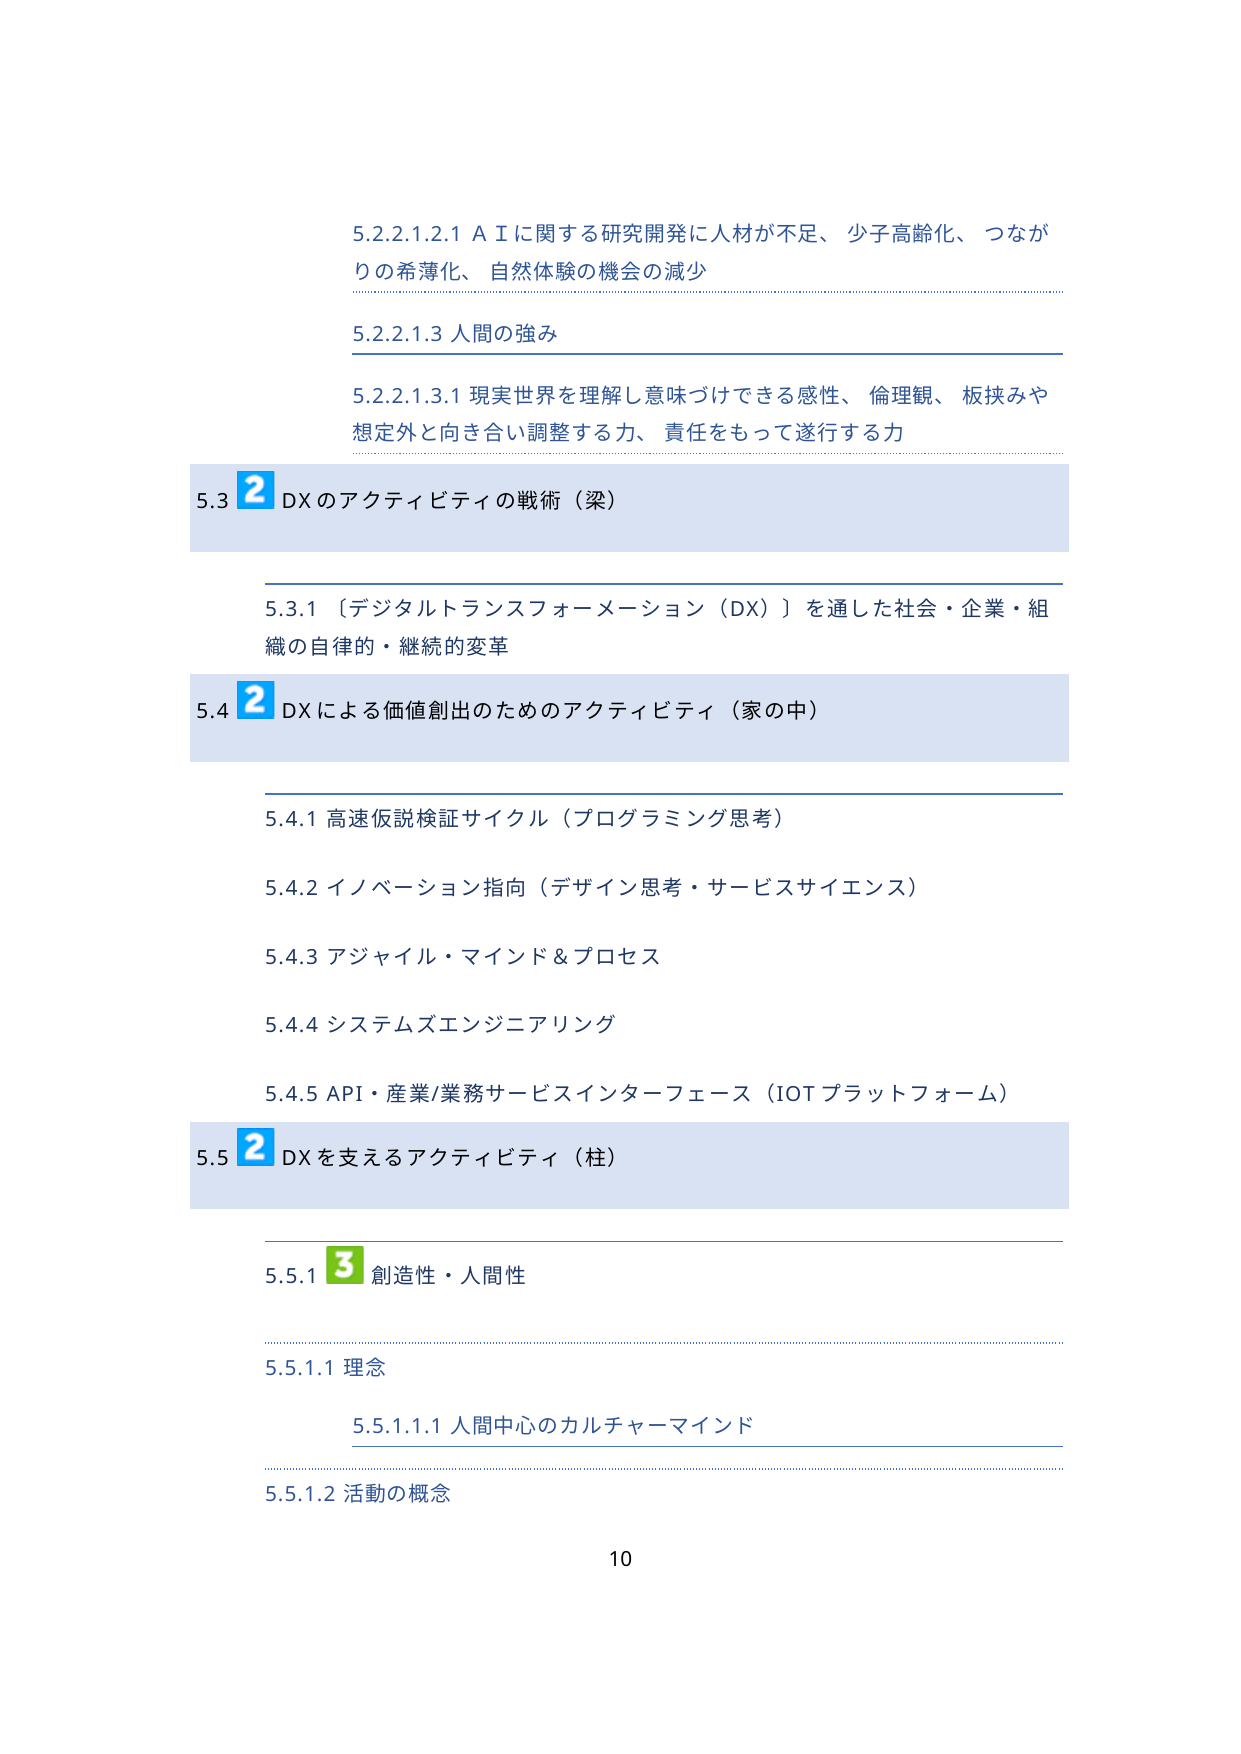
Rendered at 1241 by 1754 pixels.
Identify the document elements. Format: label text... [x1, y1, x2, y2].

text DXのアクティビティの戦術（梁） [196, 471, 1063, 546]
text イノベーション指向（デザイン思考・サービスサイエンス） [265, 862, 1063, 905]
text API・産業/業務サービスインターフェース（IoTプラットフォーム） [265, 1068, 1063, 1111]
picture [237, 1128, 275, 1166]
text 人間中心のカルチャーマインド [352, 1406, 1063, 1446]
text 現実世界を理解し意味づけできる感性、 倫理観、 板挟みや想定外と向き合い調整する力、 責任をもって遂行する力 [352, 376, 1063, 454]
text アジャイル・マインド＆プロセス [265, 931, 1063, 974]
picture [237, 681, 275, 719]
text ＡＩに関する研究開発に人材が不足、 少子高齢化、 つながりの希薄化、 自然体験の機会の減少 [352, 214, 1063, 293]
text DXによる価値創出のためのアクティビティ（家の中） [196, 681, 1063, 756]
text 人間の強み [352, 313, 1063, 353]
text 〔デジタルトランスフォーメーション（DX）〕を通した社会・企業・組織の自律的・継続的変革 [265, 585, 1063, 664]
text 創造性・人間性 [265, 1242, 1063, 1321]
text 高速仮説検証サイクル（プログラミング思考） [265, 795, 1063, 836]
text システムズエンジニアリング [265, 999, 1063, 1043]
picture [326, 1246, 364, 1284]
text 活動の概念 [265, 1468, 1063, 1511]
text 理念 [265, 1342, 1063, 1385]
picture [237, 471, 275, 509]
text DXを支えるアクティビティ（柱） [196, 1128, 1063, 1203]
